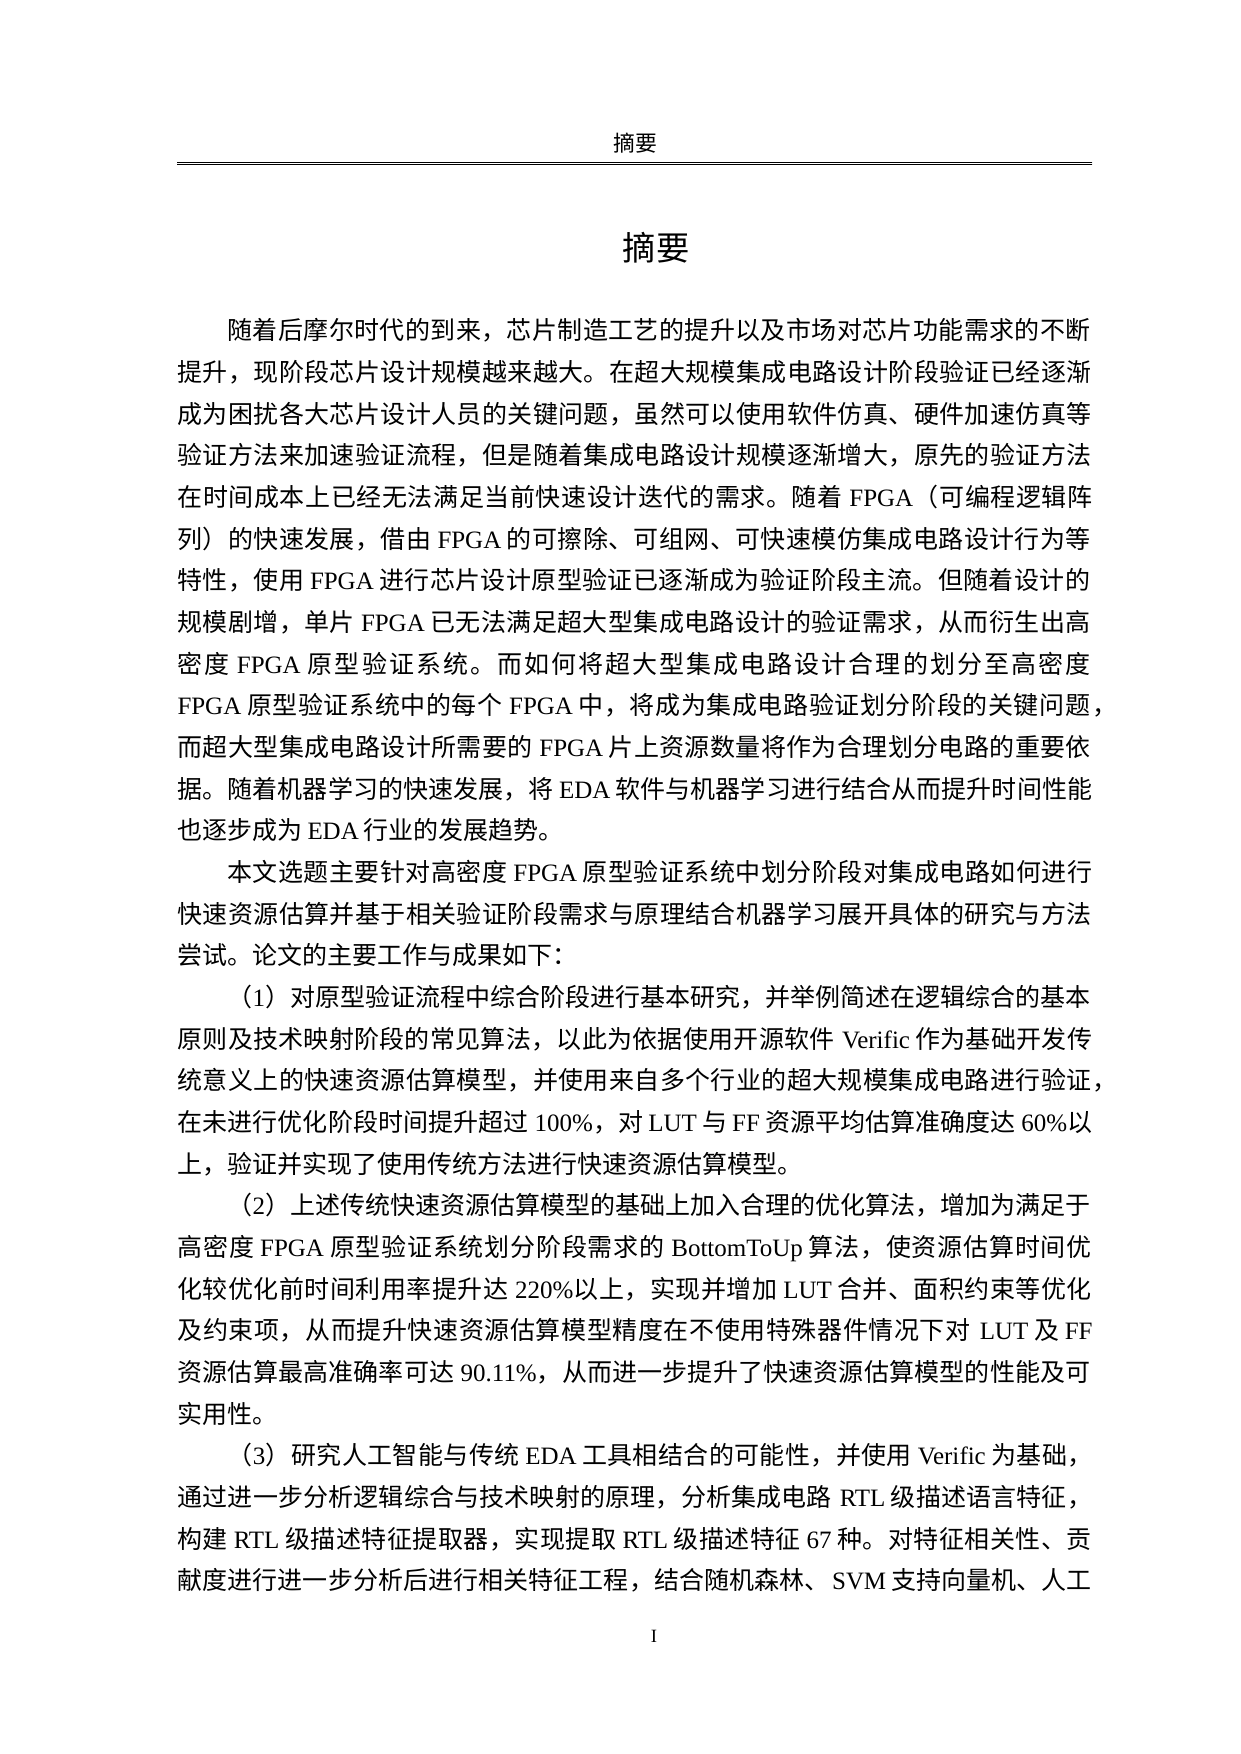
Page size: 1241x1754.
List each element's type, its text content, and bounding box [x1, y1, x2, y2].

text （2）上述传统快速资源估算模型的基础上加入合理的优化算法，增加为满足于高密度FPGA原型验证系统划分阶段需求的BottomToUp算法，使资源估算时间优化较优化前时间利用率提升达220%以上，实现并增加LUT合并、面积约束等优化及约束项，从而提升快速资源估算模型精度在不使用特殊器件情况下对LUT及FF资源估算最高准确率可达90.11%，从而进一步提升了快速资源估算模型的性能及可实用性。 [177, 1181, 1092, 1431]
text 随着后摩尔时代的到来，芯片制造工艺的提升以及市场对芯片功能需求的不断提升，现阶段芯片设计规模越来越大。在超大规模集成电路设计阶段验证已经逐渐成为困扰各大芯片设计人员的关键问题，虽然可以使用软件仿真、硬件加速仿真等验证方法来加速验证流程，但是随着集成电路设计规模逐渐增大，原先的验证方法在时间成本上已经无法满足当前快速设计迭代的需求。随着FPGA（可编程逻辑阵列）的快速发展，借由FPGA的可擦除、可组网、可快速模仿集成电路设计行为等特性，使用FPGA进行芯片设计原型验证已逐渐成为验证阶段主流。但随着设计的规模剧增，单片FPGA已无法满足超大型集成电路设计的验证需求，从而衍生出高密度FPGA原型验证系统。而如何将超大型集成电路设计合理的划分至高密度FPGA原型验证系统中的每个FPGA中，将成为集成电路验证划分阶段的关键问题，而超大型集成电路设计所需要的FPGA片上资源数量将作为合理划分电路的重要依据。随着机器学习的快速发展，将EDA软件与机器学习进行结合从而提升时间性能也逐步成为EDA行业的发展趋势。 [177, 306, 1092, 848]
text 本文选题主要针对高密度FPGA原型验证系统中划分阶段对集成电路如何进行快速资源估算并基于相关验证阶段需求与原理结合机器学习展开具体的研究与方法尝试。论文的主要工作与成果如下： [177, 848, 1092, 973]
text （1）对原型验证流程中综合阶段进行基本研究，并举例简述在逻辑综合的基本原则及技术映射阶段的常见算法，以此为依据使用开源软件Verific作为基础开发传统意义上的快速资源估算模型，并使用来自多个行业的超大规模集成电路进行验证，在未进行优化阶段时间提升超过100%，对LUT与FF资源平均估算准确度达60%以上，验证并实现了使用传统方法进行快速资源估算模型。 [177, 973, 1092, 1181]
text 摘要 [177, 227, 1092, 269]
